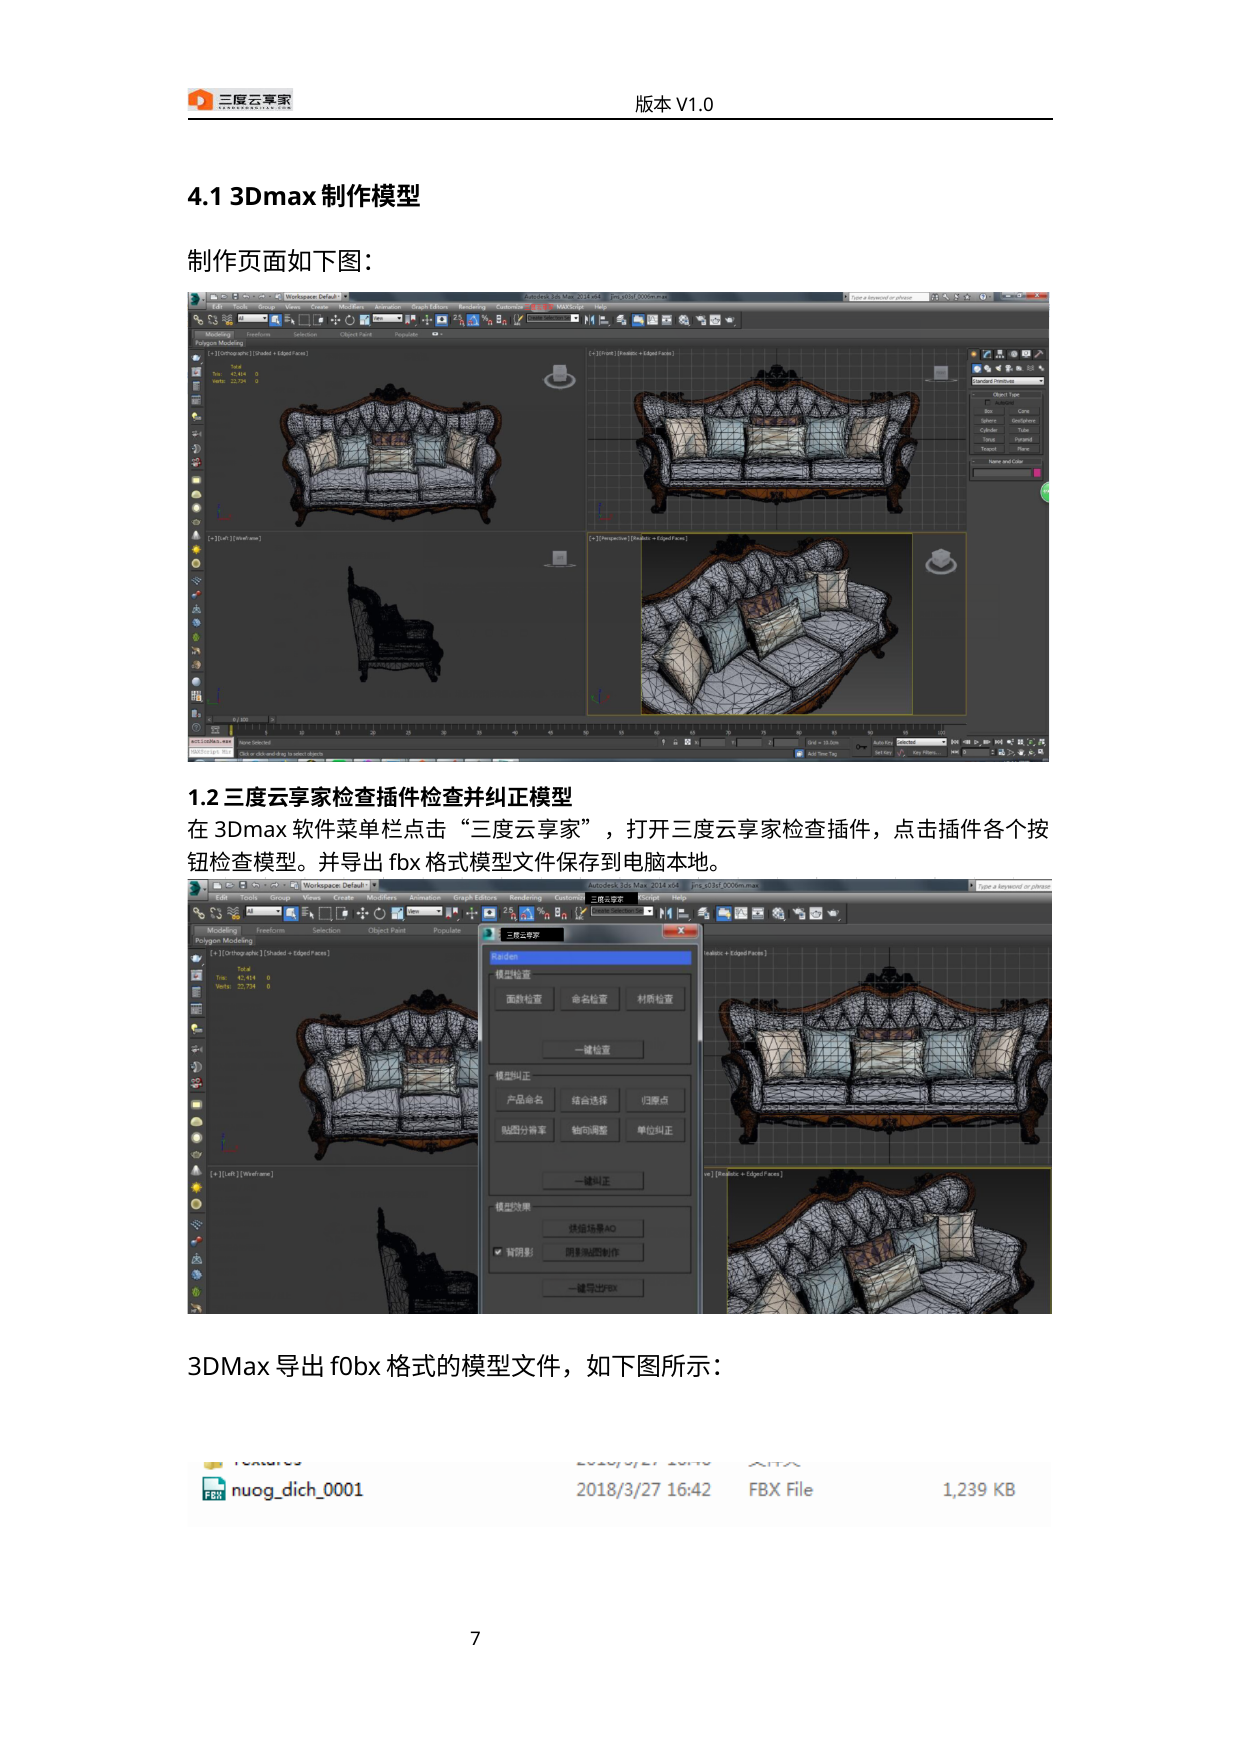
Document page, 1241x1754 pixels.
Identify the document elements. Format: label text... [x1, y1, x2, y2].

text 制作页面如下图： [187, 227, 1053, 292]
picture [187, 292, 1050, 762]
subtitle 4.1 3Dmax制作模型 [187, 162, 1053, 227]
text 在3Dmax软件菜单栏点击“三度云享家”，打开三度云享家检查插件，点击插件各个按钮检查模型。并导出fbx格式模型文件保存到电脑本地。 [187, 812, 1053, 877]
picture [187, 88, 294, 111]
picture [187, 1462, 1052, 1527]
text 1.2三度云享家检查插件检查并纠正模型 [187, 779, 1053, 812]
picture [187, 877, 1052, 1314]
text 3DMax导出f0bx格式的模型文件，如下图所示： [187, 1332, 1053, 1397]
